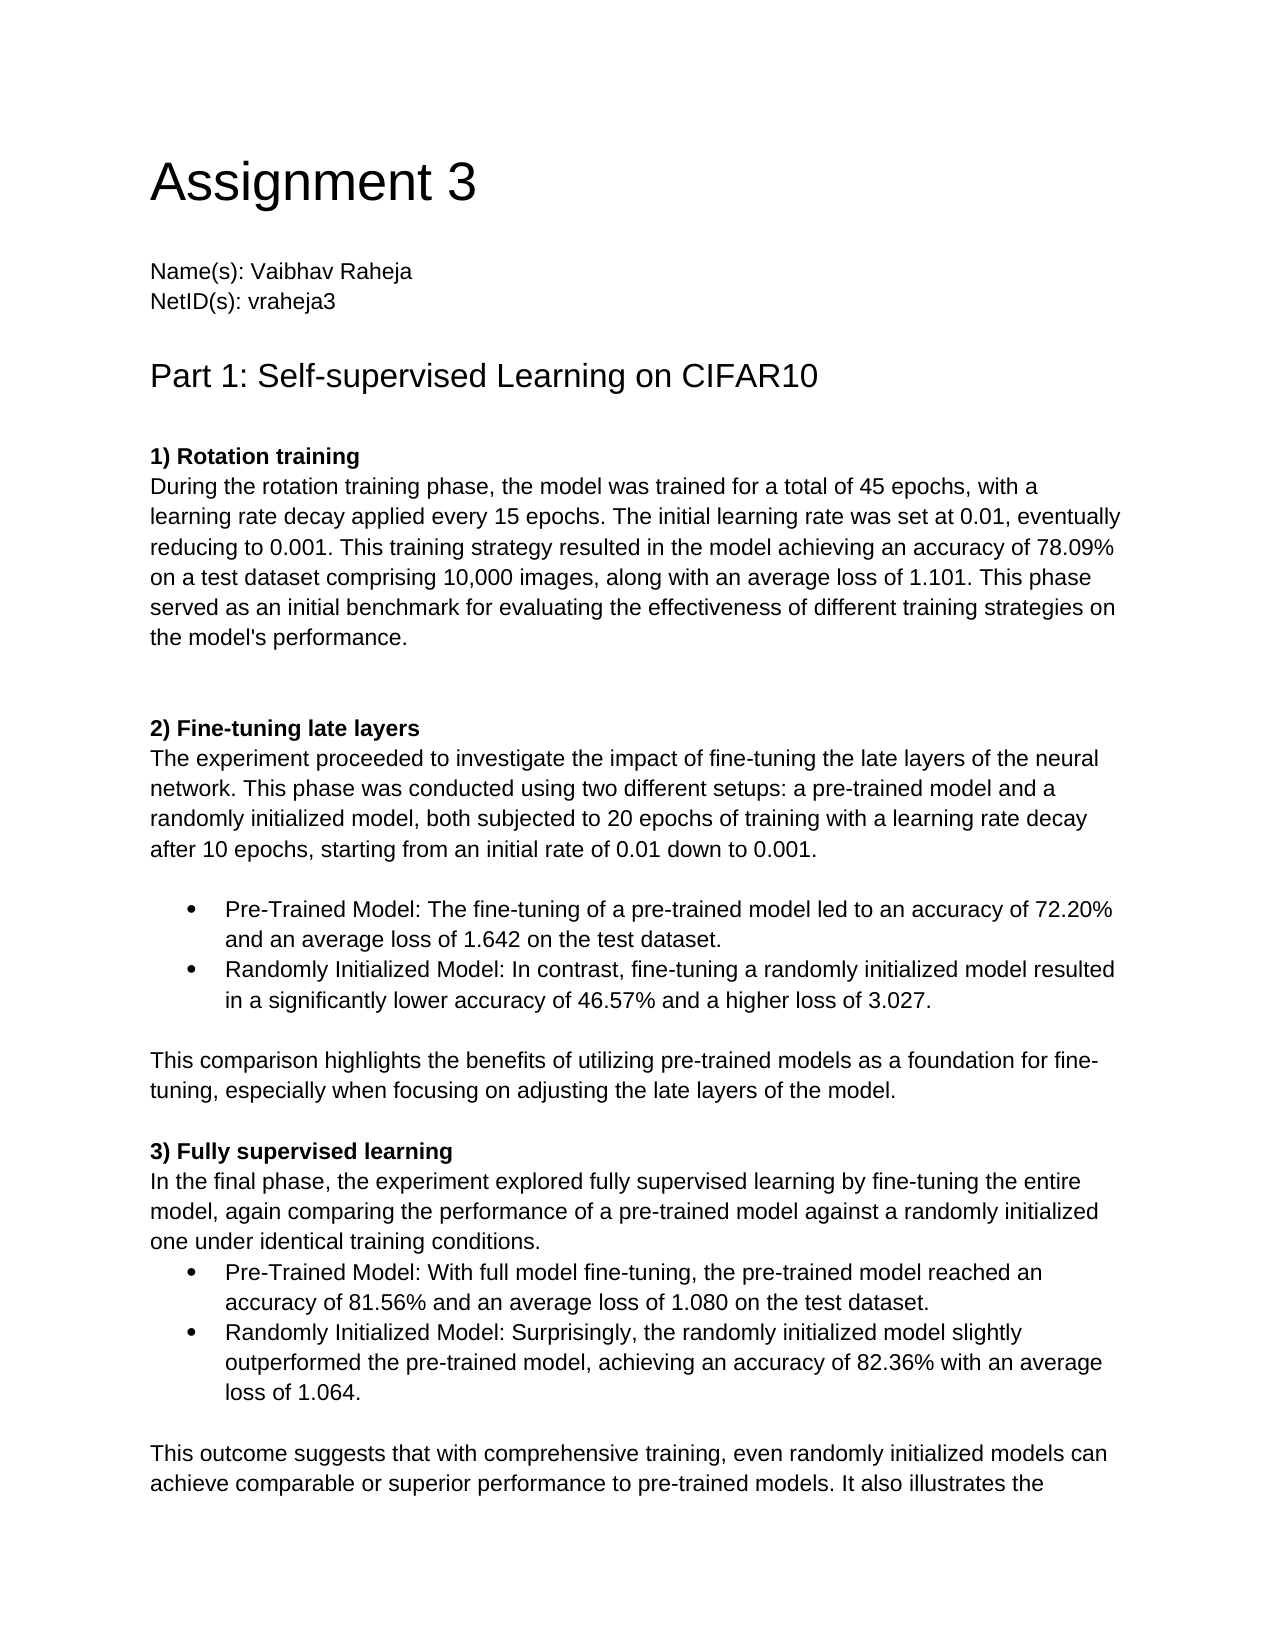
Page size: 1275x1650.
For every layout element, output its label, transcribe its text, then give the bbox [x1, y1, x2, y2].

text NetID(s): vraheja3 [150, 288, 1125, 314]
title Assignment 3 [150, 150, 1125, 212]
text The experiment proceeded to investigate the impact of fine-tuning the late layers of the neural network. This phase was conducted using two different setups: a pre-trained model and a randomly initialized model, both subjected to 20 epochs of training with a learning rate decay after 10 epochs, starting from an initial rate of 0.01 down to 0.001. [150, 745, 1125, 862]
list Pre-Trained Model: With full model fine-tuning, the pre-trained model reached an accuracy of 81.56% and an average loss of 1.080 on the test dataset. [187, 1258, 1125, 1315]
text 3) Fully supervised learning [150, 1138, 1125, 1164]
text 1) Rotation training During the rotation training phase, the model was trained for a total of 45 epochs, with a learning rate decay applied every 15 epochs. The initial learning rate was set at 0.01, eventually reducing to 0.001. This training strategy resulted in the model achieving an accuracy of 78.09% on a test dataset comprising 10,000 images, along with an average loss of 1.101. This phase served as an initial benchmark for evaluating the effectiveness of different training strategies on the model's performance. [150, 443, 1125, 650]
list Pre-Trained Model: The fine-tuning of a pre-trained model led to an accuracy of 72.20% and an average loss of 1.642 on the test dataset. [187, 896, 1125, 952]
text 2) Fine-tuning late layers [150, 715, 1125, 741]
subtitle Part 1: Self-supervised Learning on CIFAR10 [150, 356, 1125, 394]
text This comparison highlights the benefits of utilizing pre-trained models as a foundation for fine-tuning, especially when focusing on adjusting the late layers of the model. [150, 1047, 1125, 1103]
text Name(s): Vaibhav Raheja [150, 258, 1125, 284]
text In the final phase, the experiment explored fully supervised learning by fine-tuning the entire model, again comparing the performance of a pre-trained model against a randomly initialized one under identical training conditions. [150, 1168, 1125, 1254]
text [150, 1440, 1125, 1496]
list Randomly Initialized Model: In contrast, fine-tuning a randomly initialized model resulted in a significantly lower accuracy of 46.57% and a higher loss of 3.027. [187, 956, 1125, 1013]
list Randomly Initialized Model: Surprisingly, the randomly initialized model slightly outperformed the pre-trained model, achieving an accuracy of 82.36% with an average loss of 1.064. [187, 1319, 1125, 1406]
